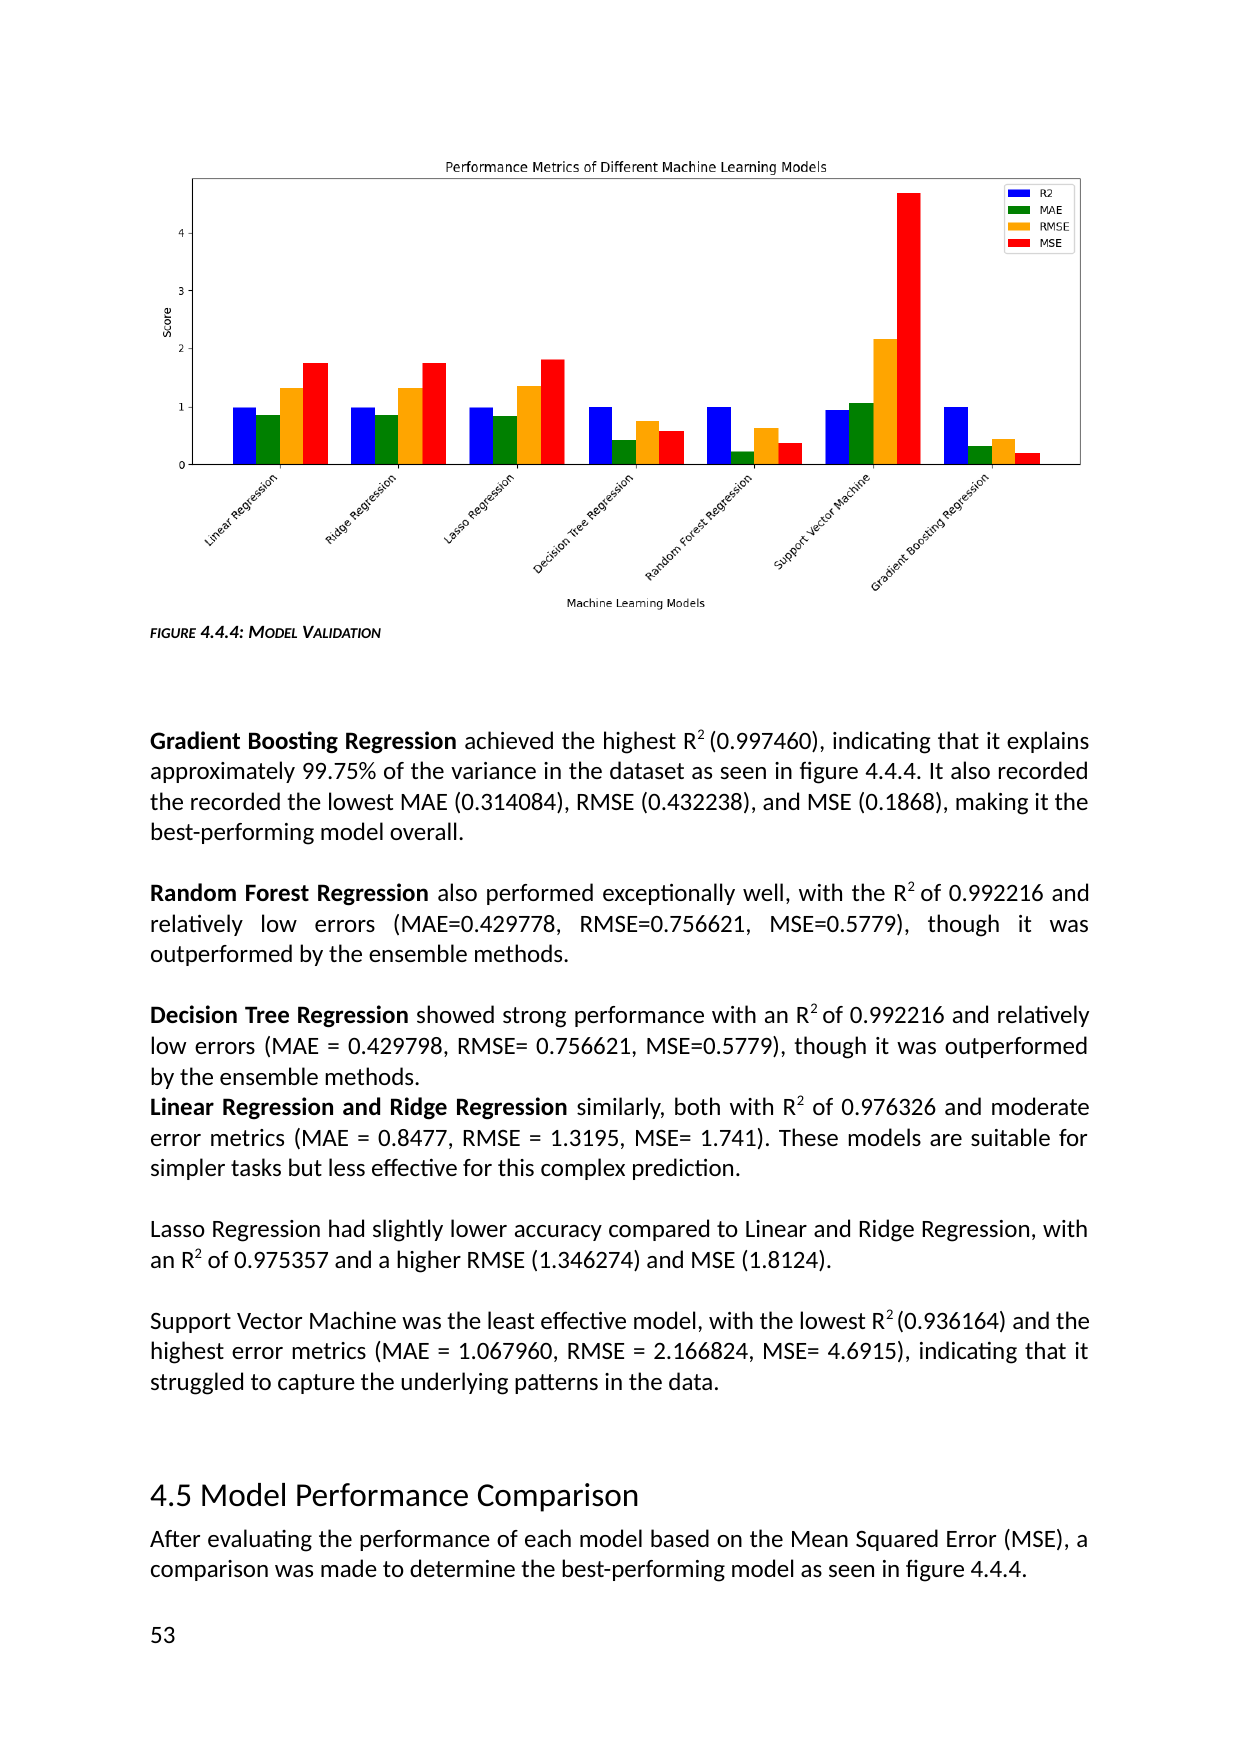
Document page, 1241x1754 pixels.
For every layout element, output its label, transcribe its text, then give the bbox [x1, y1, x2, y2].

text Random Forest Regression also performed exceptionally well, with the R2 of 0.992216 and relatively low errors (MAE=0.429778, RMSE=0.756621, MSE=0.5779), though it was outperformed by the ensemble methods. [150, 877, 1090, 969]
text Decision Tree Regression showed strong performance with an R2 of 0.992216 and relatively low errors (MAE = 0.429798, RMSE= 0.756621, MSE=0.5779), though it was outperformed by the ensemble methods. [150, 999, 1090, 1091]
text figure 4.4.4: Model Validation [150, 621, 1090, 643]
subtitle 4.5 Model Performance Comparison [150, 1474, 1090, 1515]
text Linear Regression and Ridge Regression similarly, both with R2 of 0.976326 and moderate error metrics (MAE = 0.8477, RMSE = 1.3195, MSE= 1.741). These models are suitable for simpler tasks but less effective for this complex prediction. [150, 1091, 1090, 1183]
picture [150, 150, 1091, 621]
text Gradient Boosting Regression achieved the highest R2 (0.997460), indicating that it explains approximately 99.75% of the variance in the dataset as seen in figure 4.4.4. It also recorded the recorded the lowest MAE (0.314084), RMSE (0.432238), and MSE (0.1868), making it the best-performing model overall. [150, 725, 1090, 847]
text Support Vector Machine was the least effective model, with the lowest R2 (0.936164) and the highest error metrics (MAE = 1.067960, RMSE = 2.166824, MSE= 4.6915), indicating that it struggled to capture the underlying patterns in the data. [150, 1305, 1090, 1396]
text Lasso Regression had slightly lower accuracy compared to Linear and Ridge Regression, with an R2 of 0.975357 and a higher RMSE (1.346274) and MSE (1.8124). [150, 1213, 1090, 1274]
text After evaluating the performance of each model based on the Mean Squared Error (MSE), a comparison was made to determine the best-performing model as seen in figure 4.4.4. [150, 1523, 1090, 1584]
